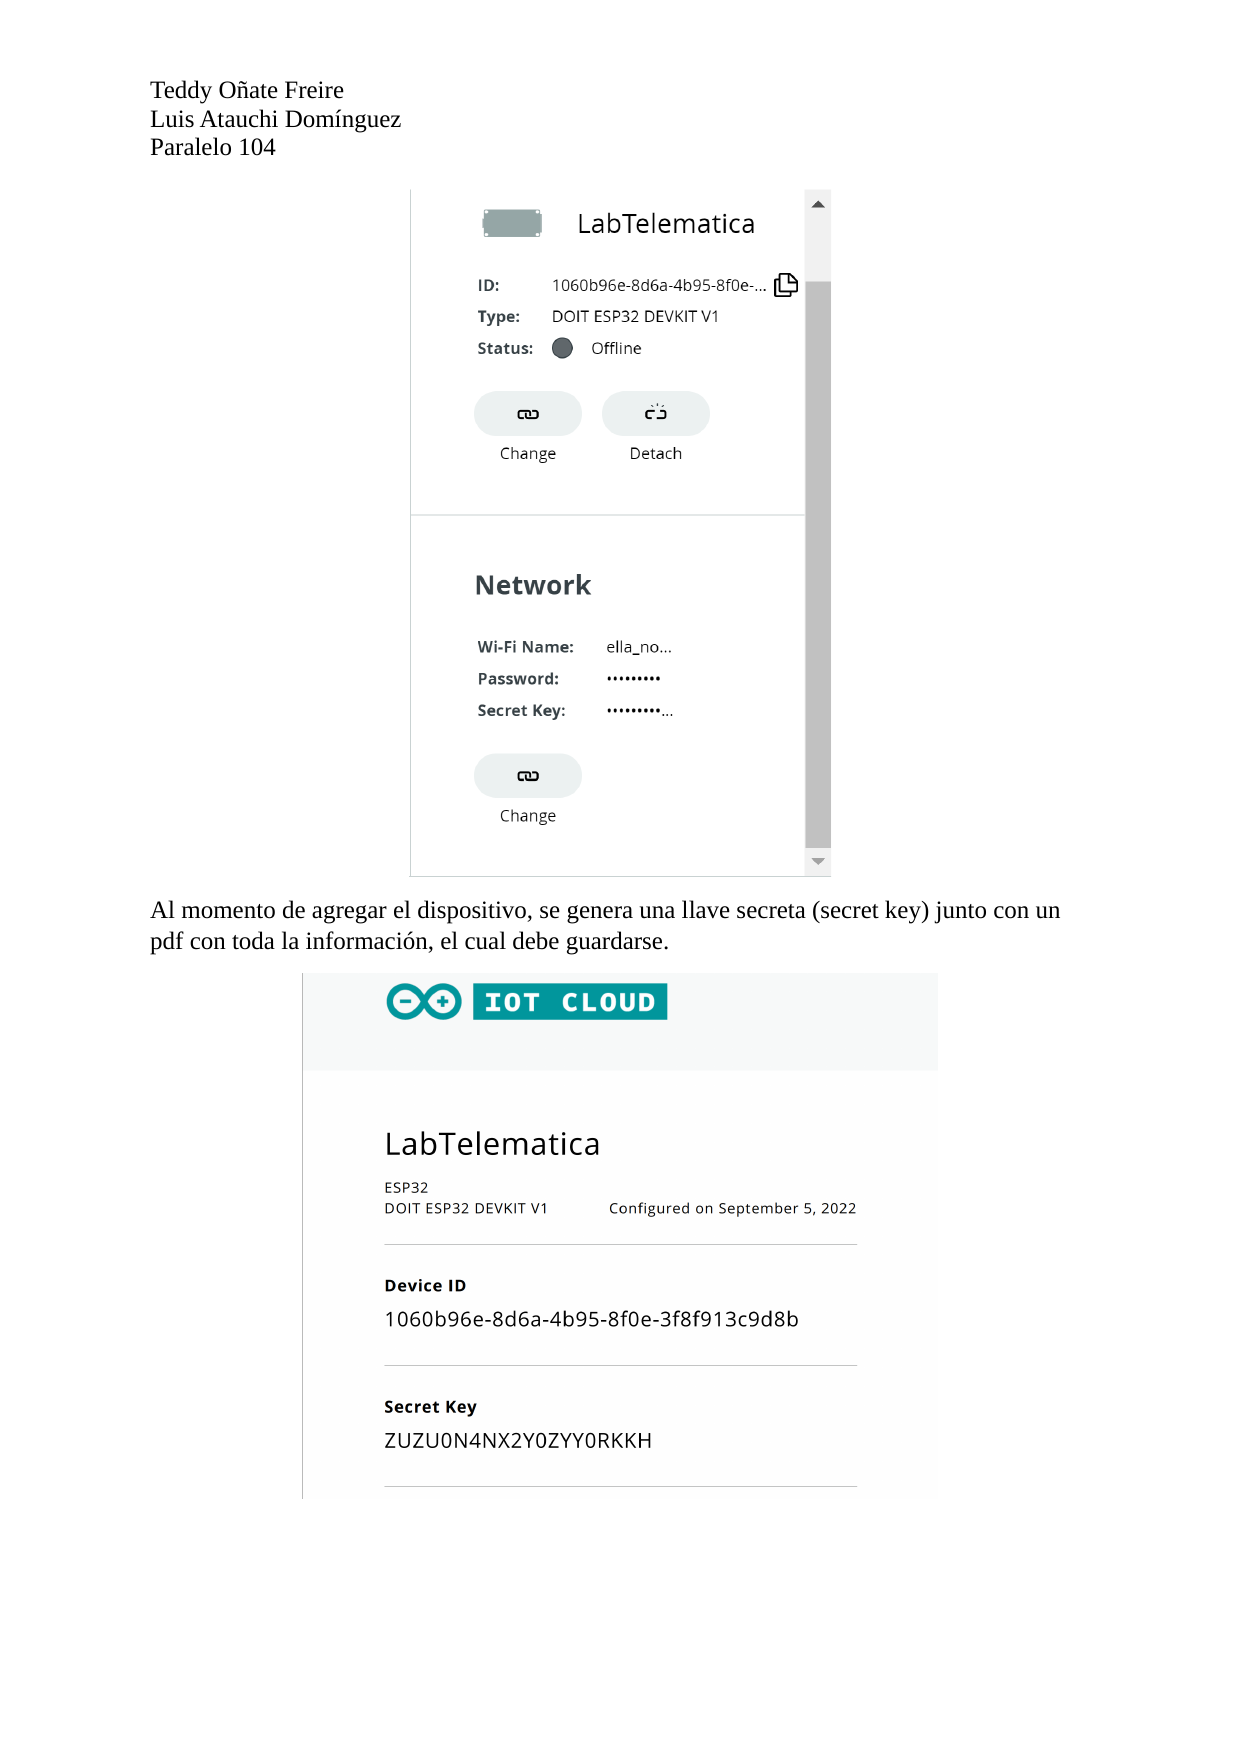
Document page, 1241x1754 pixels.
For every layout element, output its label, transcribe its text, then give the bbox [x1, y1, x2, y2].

picture [409, 186, 832, 877]
picture [302, 973, 938, 1499]
text Al momento de agregar el dispositivo, se genera una llave secreta (secret key) junto con un pdf con toda la información, el cual debe guardarse. [150, 895, 1090, 955]
